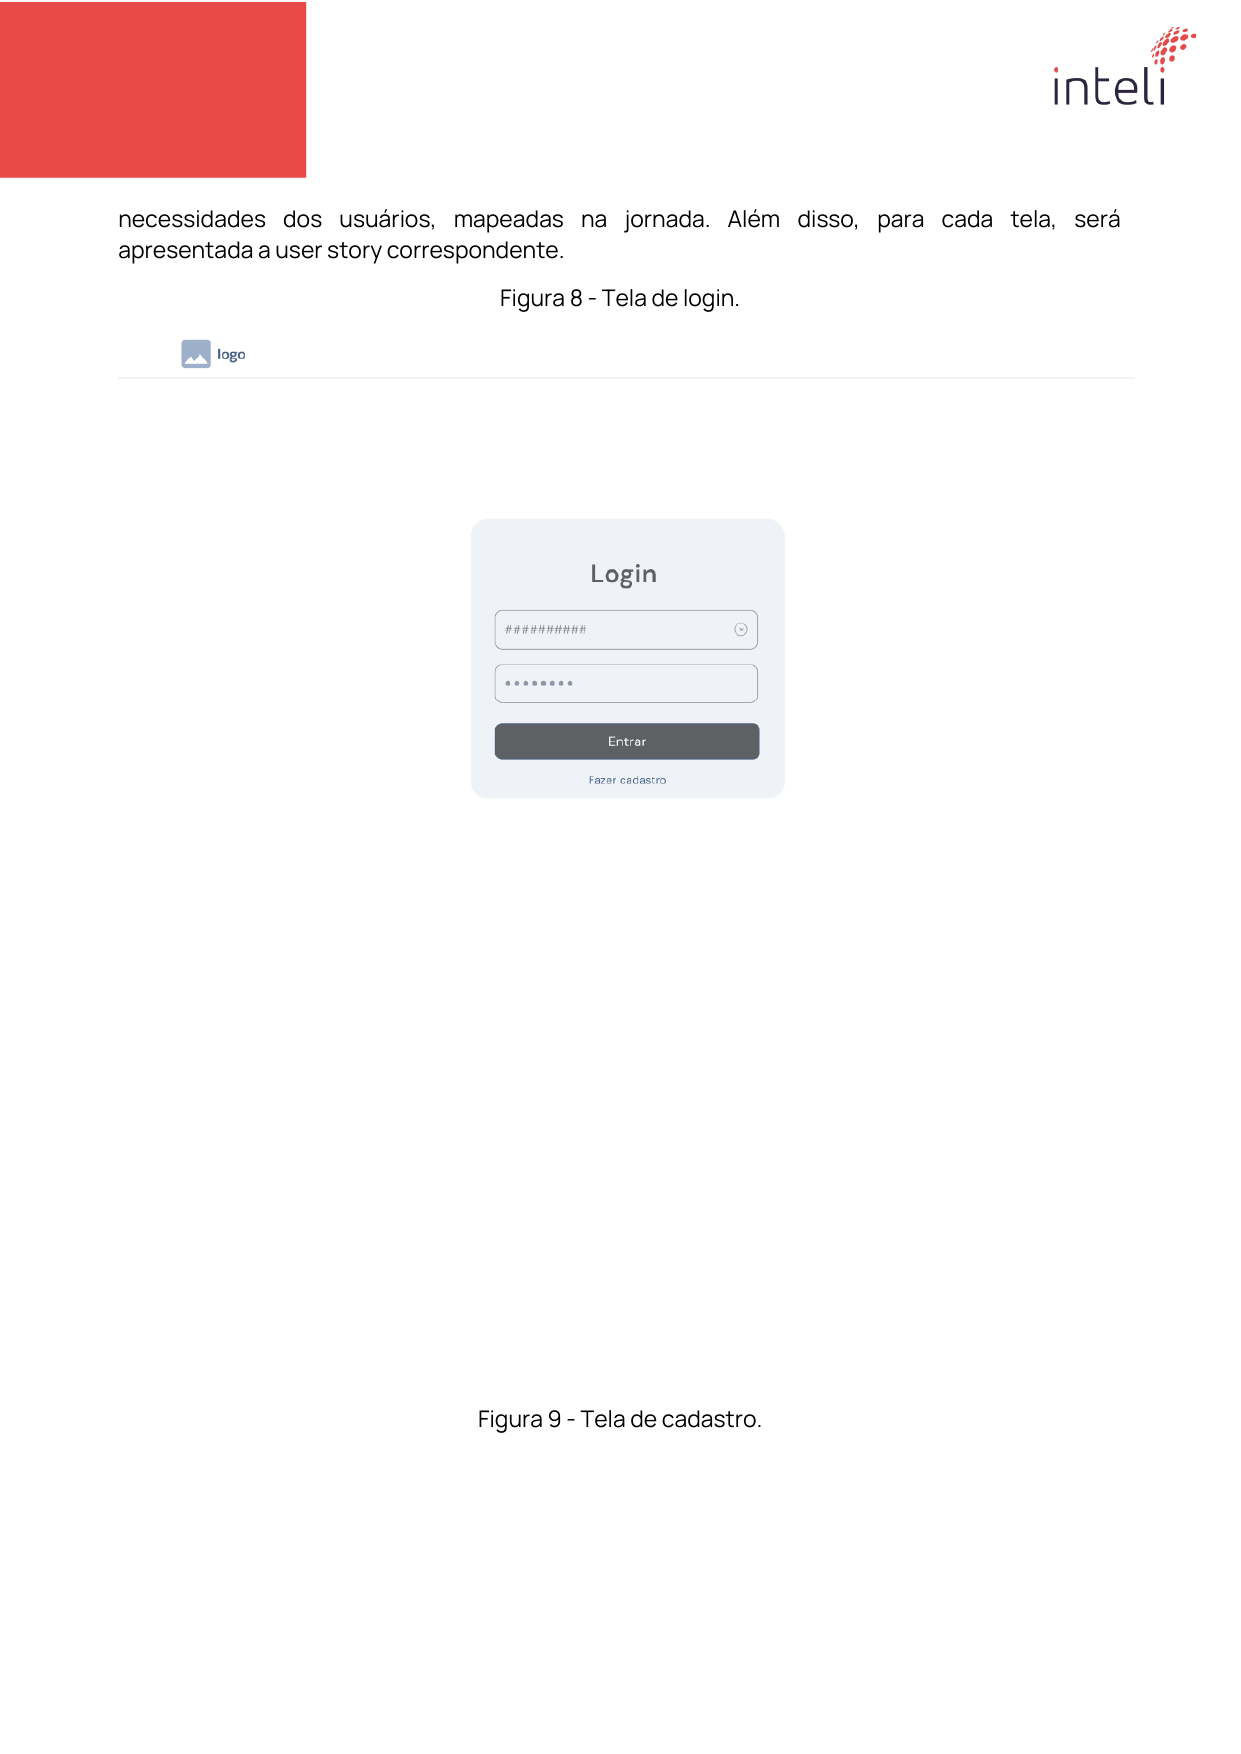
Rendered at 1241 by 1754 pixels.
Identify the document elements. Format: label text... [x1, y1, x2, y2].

picture [0, 2, 307, 178]
picture [118, 332, 1135, 983]
picture [1054, 27, 1197, 105]
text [118, 124, 1122, 266]
text Figura 8 - Tela de login. [118, 282, 1122, 314]
text Figura 9 - Tela de cadastro. [118, 1403, 1122, 1435]
